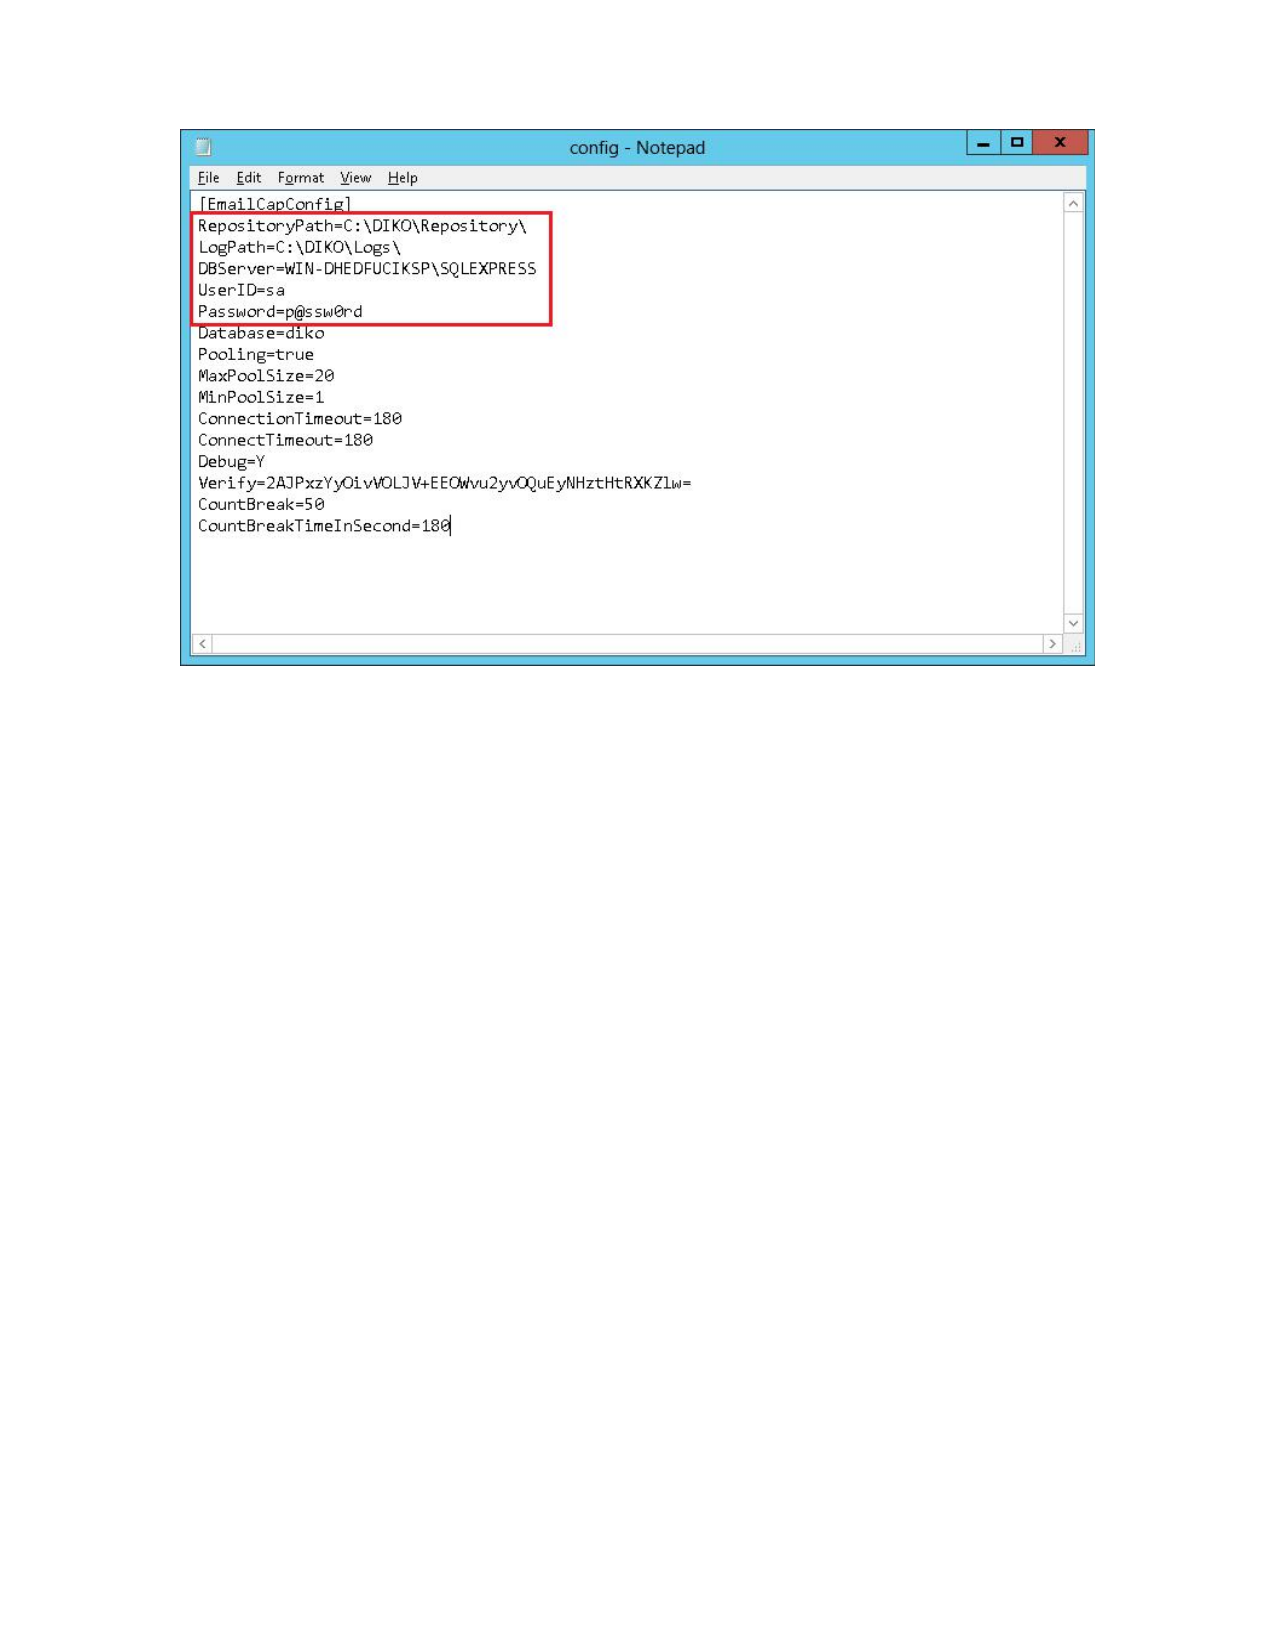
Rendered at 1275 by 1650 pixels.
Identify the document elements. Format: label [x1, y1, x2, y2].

picture [180, 129, 1095, 666]
